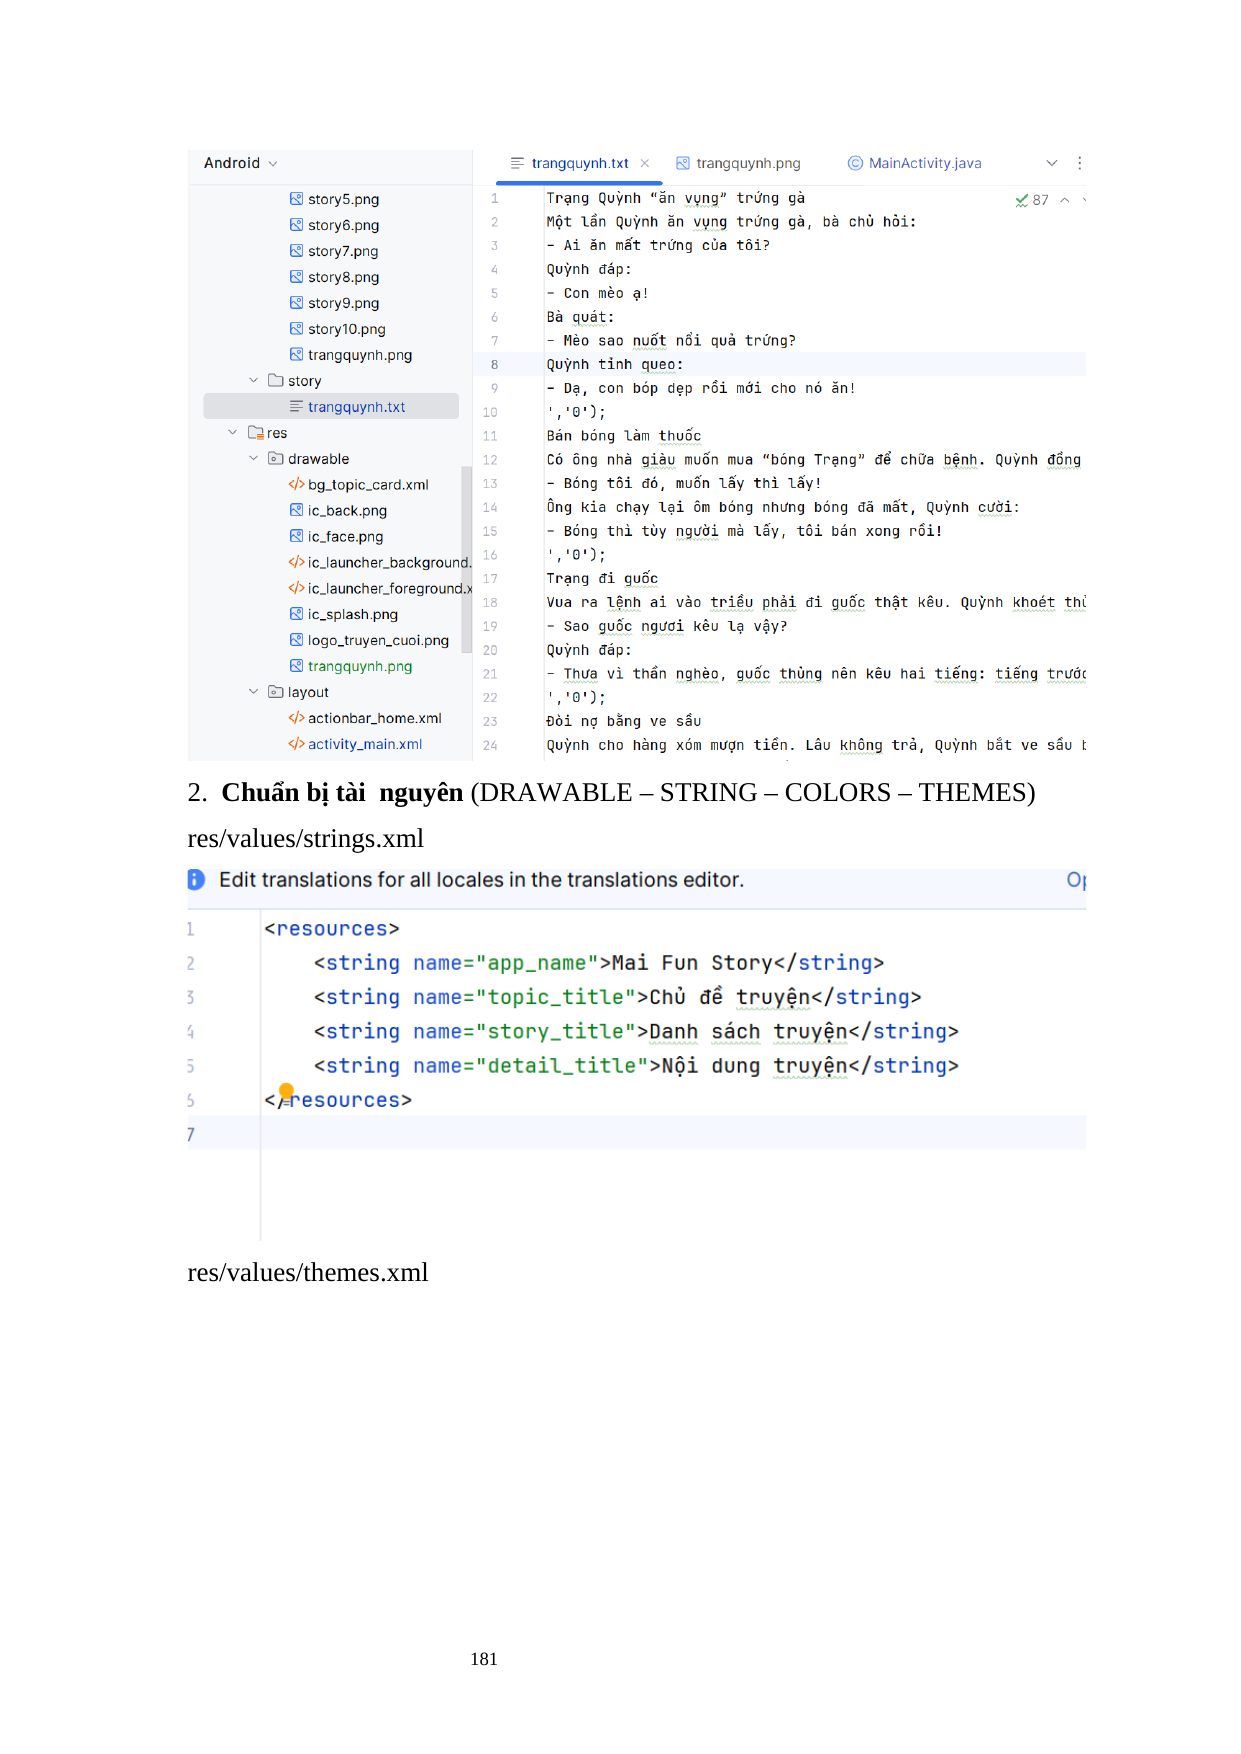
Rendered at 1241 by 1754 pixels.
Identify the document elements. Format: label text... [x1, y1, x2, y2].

picture [187, 869, 1087, 1241]
picture [187, 150, 1086, 761]
list res/values/themes.xml [187, 1256, 1053, 1287]
list Chuẩn bị tài nguyên (DRAWABLE – STRING – COLORS – THEMES) res/values/strings.xml [187, 776, 1053, 853]
